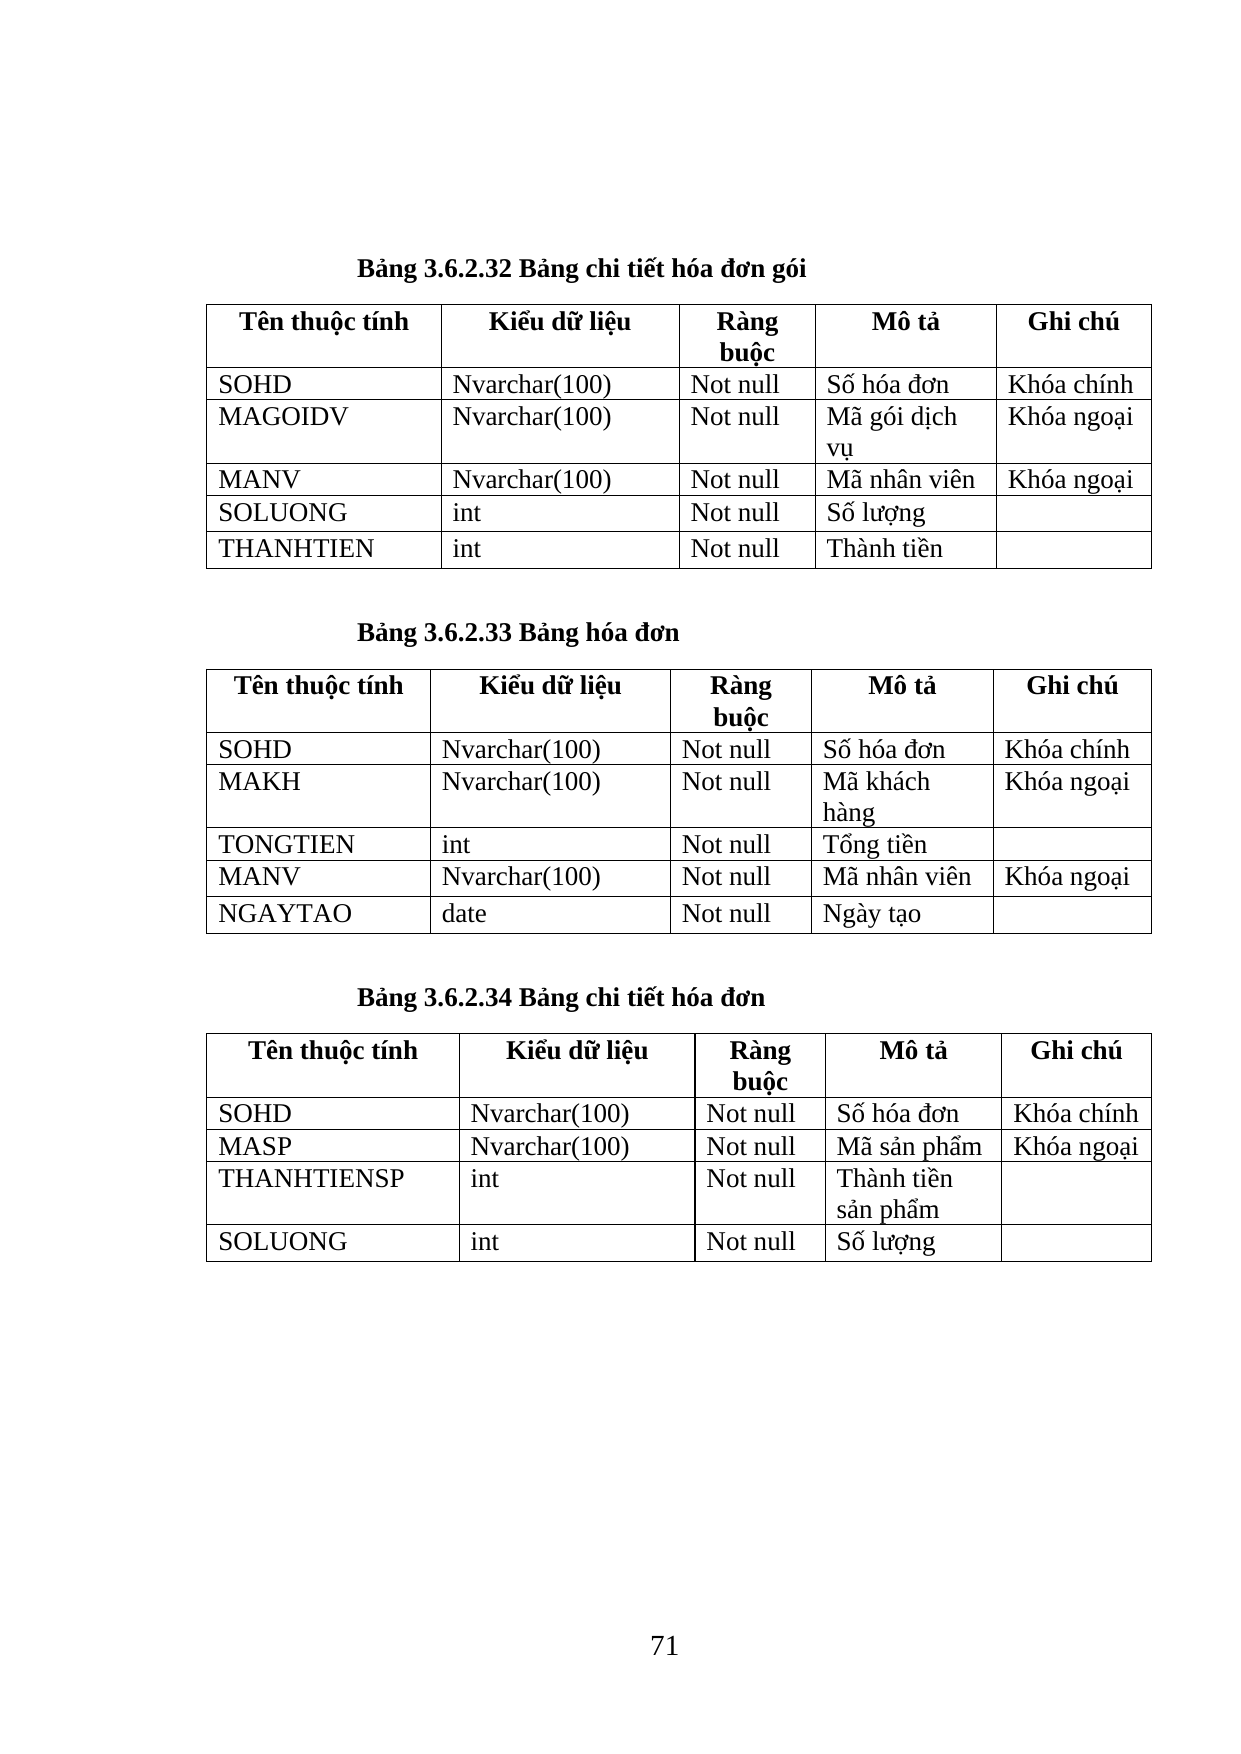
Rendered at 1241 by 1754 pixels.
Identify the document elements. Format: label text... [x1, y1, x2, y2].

table_cell Not null [680, 464, 815, 495]
table_cell TONGTIEN [207, 828, 430, 859]
table_cell MANV [207, 861, 430, 896]
table_cell Mã khách hàng [812, 765, 993, 827]
table_cell SOHD [207, 733, 430, 764]
table_cell Số hóa đơn [816, 368, 996, 399]
table_header Mô tả [816, 305, 996, 367]
table_cell Thành tiền sản phẩm [826, 1162, 1001, 1224]
table_header Tên thuộc tính [207, 670, 430, 732]
text Bảng 3.6.2.33 Bảng hóa đơn [282, 616, 1122, 648]
table_cell SOHD [207, 1098, 459, 1129]
table_cell [1002, 1162, 1151, 1224]
table_cell Tổng tiền [812, 828, 993, 859]
table_header Mô tả [812, 670, 993, 732]
table_cell Khóa ngoại [997, 400, 1151, 462]
table_cell SOHD [207, 368, 441, 399]
table_cell Not null [680, 368, 815, 399]
table_header Mô tả [826, 1034, 1001, 1097]
table_cell Mã nhân viên [816, 464, 996, 495]
table_cell [997, 496, 1151, 531]
table_header Tên thuộc tính [207, 1034, 459, 1097]
table_header Kiểu dữ liệu [431, 670, 670, 732]
table_cell [994, 828, 1151, 859]
table_cell MANV [207, 464, 441, 495]
table_header Ràng buộc [671, 670, 811, 732]
table_cell Not null [680, 532, 815, 568]
table_cell Not null [671, 828, 811, 859]
table_cell Khóa ngoại [1002, 1130, 1151, 1161]
table_header Kiểu dữ liệu [460, 1034, 694, 1097]
table_cell Mã sản phẩm [826, 1130, 1001, 1161]
table_cell Số hóa đơn [826, 1098, 1001, 1129]
table_cell int [431, 828, 670, 859]
table_cell Số lượng [816, 496, 996, 531]
table_cell THANHTIEN [207, 532, 441, 568]
table_cell Mã gói dịch vụ [816, 400, 996, 462]
table_cell [994, 897, 1151, 932]
table_cell Not null [696, 1225, 825, 1261]
table_cell MAGOIDV [207, 400, 441, 462]
table_cell date [431, 897, 670, 932]
table_cell Nvarchar(100) [431, 765, 670, 827]
table_cell Khóa ngoại [997, 464, 1151, 495]
table_header Tên thuộc tính [207, 305, 441, 367]
table_cell Not null [696, 1098, 825, 1129]
table_cell Not null [696, 1162, 825, 1224]
table_cell Not null [671, 733, 811, 764]
table_header Ghi chú [997, 305, 1151, 367]
table_cell Ngày tạo [812, 897, 993, 932]
table_cell Mã nhân viên [812, 861, 993, 896]
table_cell Khóa ngoại [994, 765, 1151, 827]
table_cell Nvarchar(100) [442, 464, 679, 495]
table_cell Nvarchar(100) [460, 1098, 694, 1129]
table_cell Nvarchar(100) [460, 1130, 694, 1161]
table_header Ghi chú [994, 670, 1151, 732]
table_cell Số lượng [826, 1225, 1001, 1261]
table_cell [1002, 1225, 1151, 1261]
table_cell int [460, 1162, 694, 1224]
table_cell Khóa chính [1002, 1098, 1151, 1129]
table_cell Thành tiền [816, 532, 996, 568]
table_header Ràng buộc [696, 1034, 825, 1097]
table_cell Not null [671, 765, 811, 827]
table_cell THANHTIENSP [207, 1162, 459, 1224]
table_cell MASP [207, 1130, 459, 1161]
table_cell Khóa chính [994, 733, 1151, 764]
table_cell SOLUONG [207, 1225, 459, 1261]
table_cell Khóa ngoại [994, 861, 1151, 896]
table_cell [997, 532, 1151, 568]
table_cell Nvarchar(100) [442, 368, 679, 399]
table_header Kiểu dữ liệu [442, 305, 679, 367]
table_cell MAKH [207, 765, 430, 827]
table_cell Not null [696, 1130, 825, 1161]
table_cell Nvarchar(100) [431, 861, 670, 896]
table_cell Nvarchar(100) [431, 733, 670, 764]
text Bảng 3.6.2.34 Bảng chi tiết hóa đơn [282, 981, 1122, 1012]
table_cell Not null [680, 496, 815, 531]
text Bảng 3.6.2.32 Bảng chi tiết hóa đơn gói [282, 252, 1122, 283]
table_cell Not null [680, 400, 815, 462]
table_cell Số hóa đơn [812, 733, 993, 764]
table_cell Not null [671, 897, 811, 932]
table_cell int [442, 496, 679, 531]
table_cell Khóa chính [997, 368, 1151, 399]
table_header Ghi chú [1002, 1034, 1151, 1097]
table_cell Not null [671, 861, 811, 896]
table_cell NGAYTAO [207, 897, 430, 932]
table_cell int [442, 532, 679, 568]
table_cell SOLUONG [207, 496, 441, 531]
table_cell int [460, 1225, 694, 1261]
table_cell Nvarchar(100) [442, 400, 679, 462]
table_header Ràng buộc [680, 305, 815, 367]
